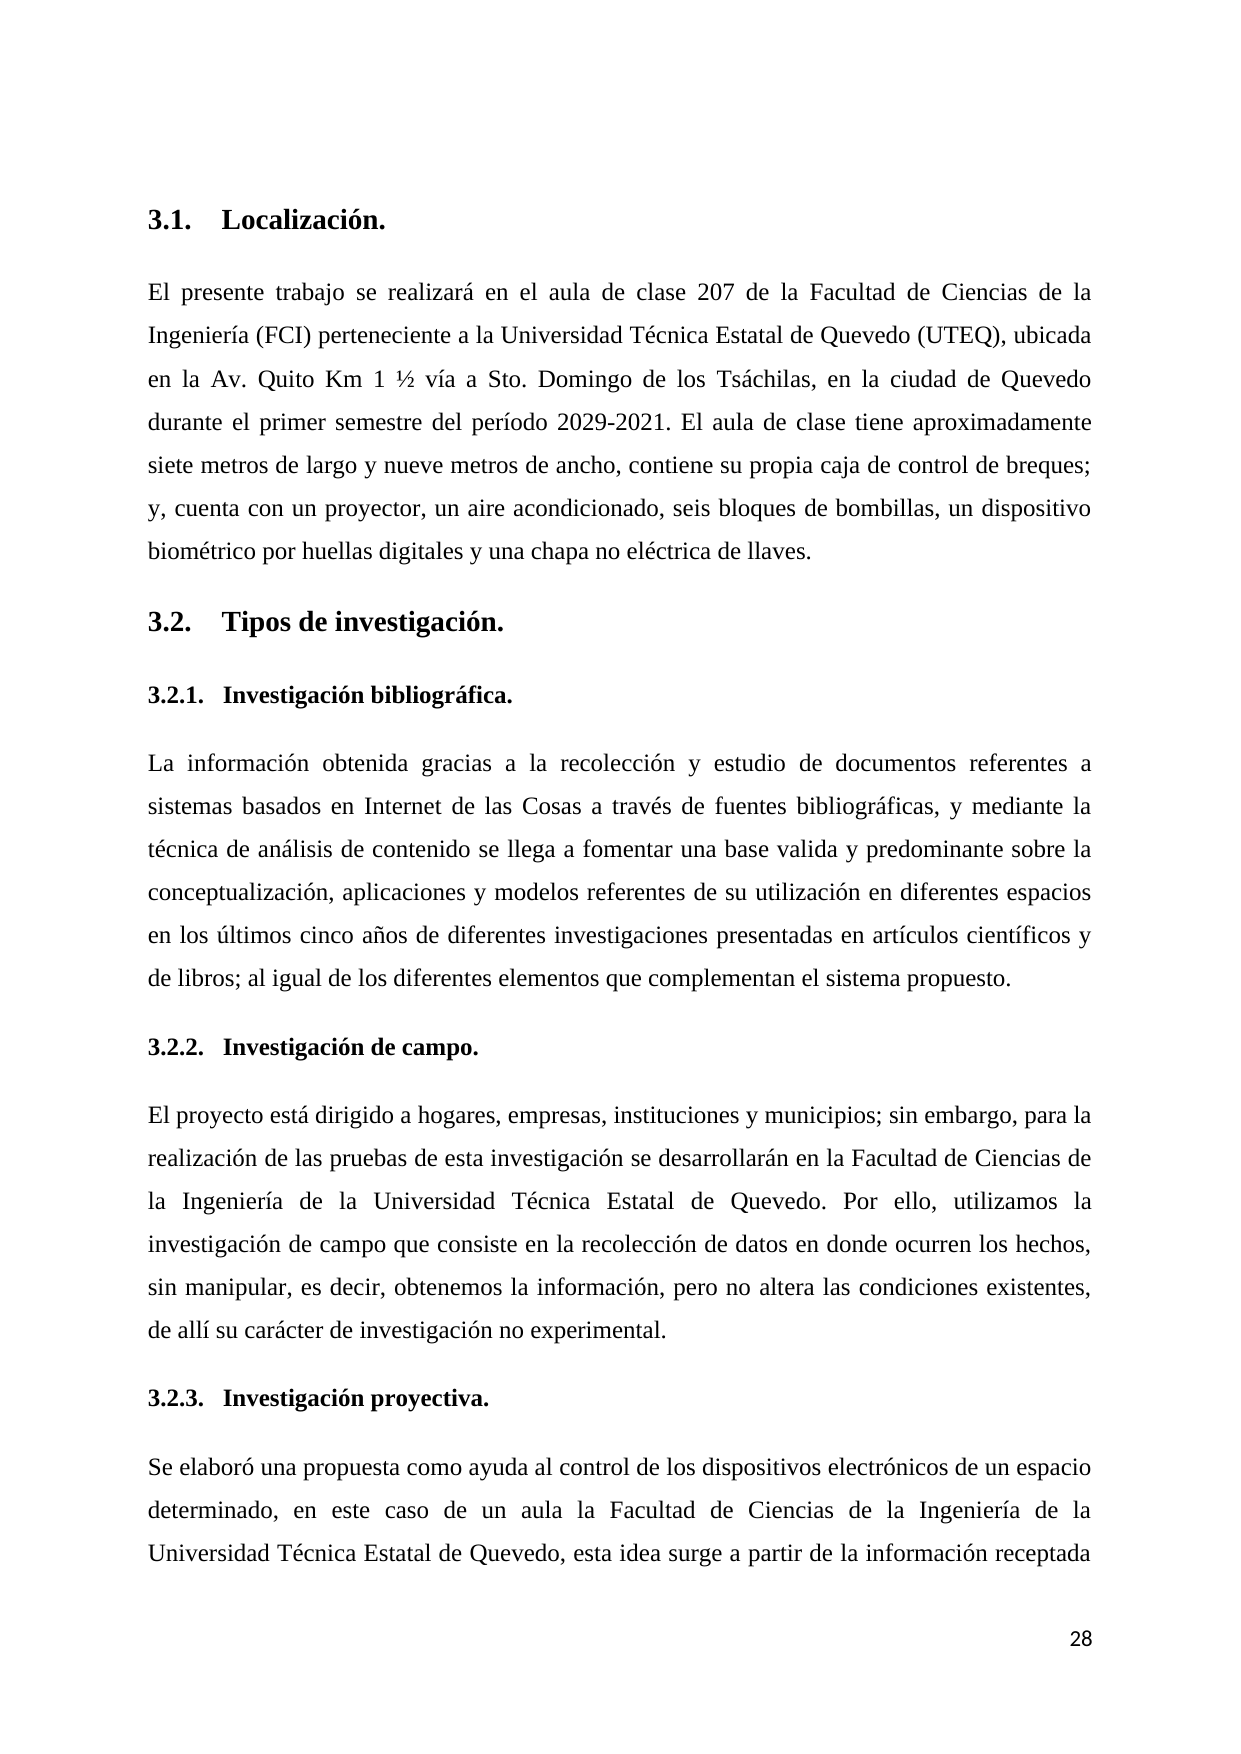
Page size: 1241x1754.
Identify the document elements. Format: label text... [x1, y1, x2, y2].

text El presente trabajo se realizará en el aula de clase 207 de la Facultad de Ciencias de la Ingeniería (FCI) perteneciente a la Universidad Técnica Estatal de Quevedo (UTEQ), ubicada en la Av. Quito Km 1 ½ vía a Sto. Domingo de los Tsáchilas, en la ciudad de Quevedo durante el primer semestre del período 2029-2021. El aula de clase tiene aproximadamente siete metros de largo y nueve metros de ancho, contiene su propia caja de control de breques; y, cuenta con un proyector, un aire acondicionado, seis bloques de bombillas, un dispositivo biométrico por huellas digitales y una chapa no eléctrica de llaves. [148, 277, 1092, 565]
list Investigación de campo. [148, 1032, 1092, 1060]
list Investigación proyectiva. [148, 1383, 1092, 1412]
list Tipos de investigación. [148, 604, 1092, 638]
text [148, 1452, 1092, 1567]
list Investigación bibliográfica. [148, 680, 1092, 708]
list Localización. [148, 202, 1092, 236]
text La información obtenida gracias a la recolección y estudio de documentos referentes a sistemas basados en Internet de las Cosas a través de fuentes bibliográficas, y mediante la técnica de análisis de contenido se llega a fomentar una base valida y predominante sobre la conceptualización, aplicaciones y modelos referentes de su utilización en diferentes espacios en los últimos cinco años de diferentes investigaciones presentadas en artículos científicos y de libros; al igual de los diferentes elementos que complementan el sistema propuesto. [148, 748, 1092, 992]
text El proyecto está dirigido a hogares, empresas, instituciones y municipios; sin embargo, para la realización de las pruebas de esta investigación se desarrollarán en la Facultad de Ciencias de la Ingeniería de la Universidad Técnica Estatal de Quevedo. Por ello, utilizamos la investigación de campo que consiste en la recolección de datos en donde ocurren los hechos, sin manipular, es decir, obtenemos la información, pero no altera las condiciones existentes, de allí su carácter de investigación no experimental. [148, 1100, 1092, 1344]
